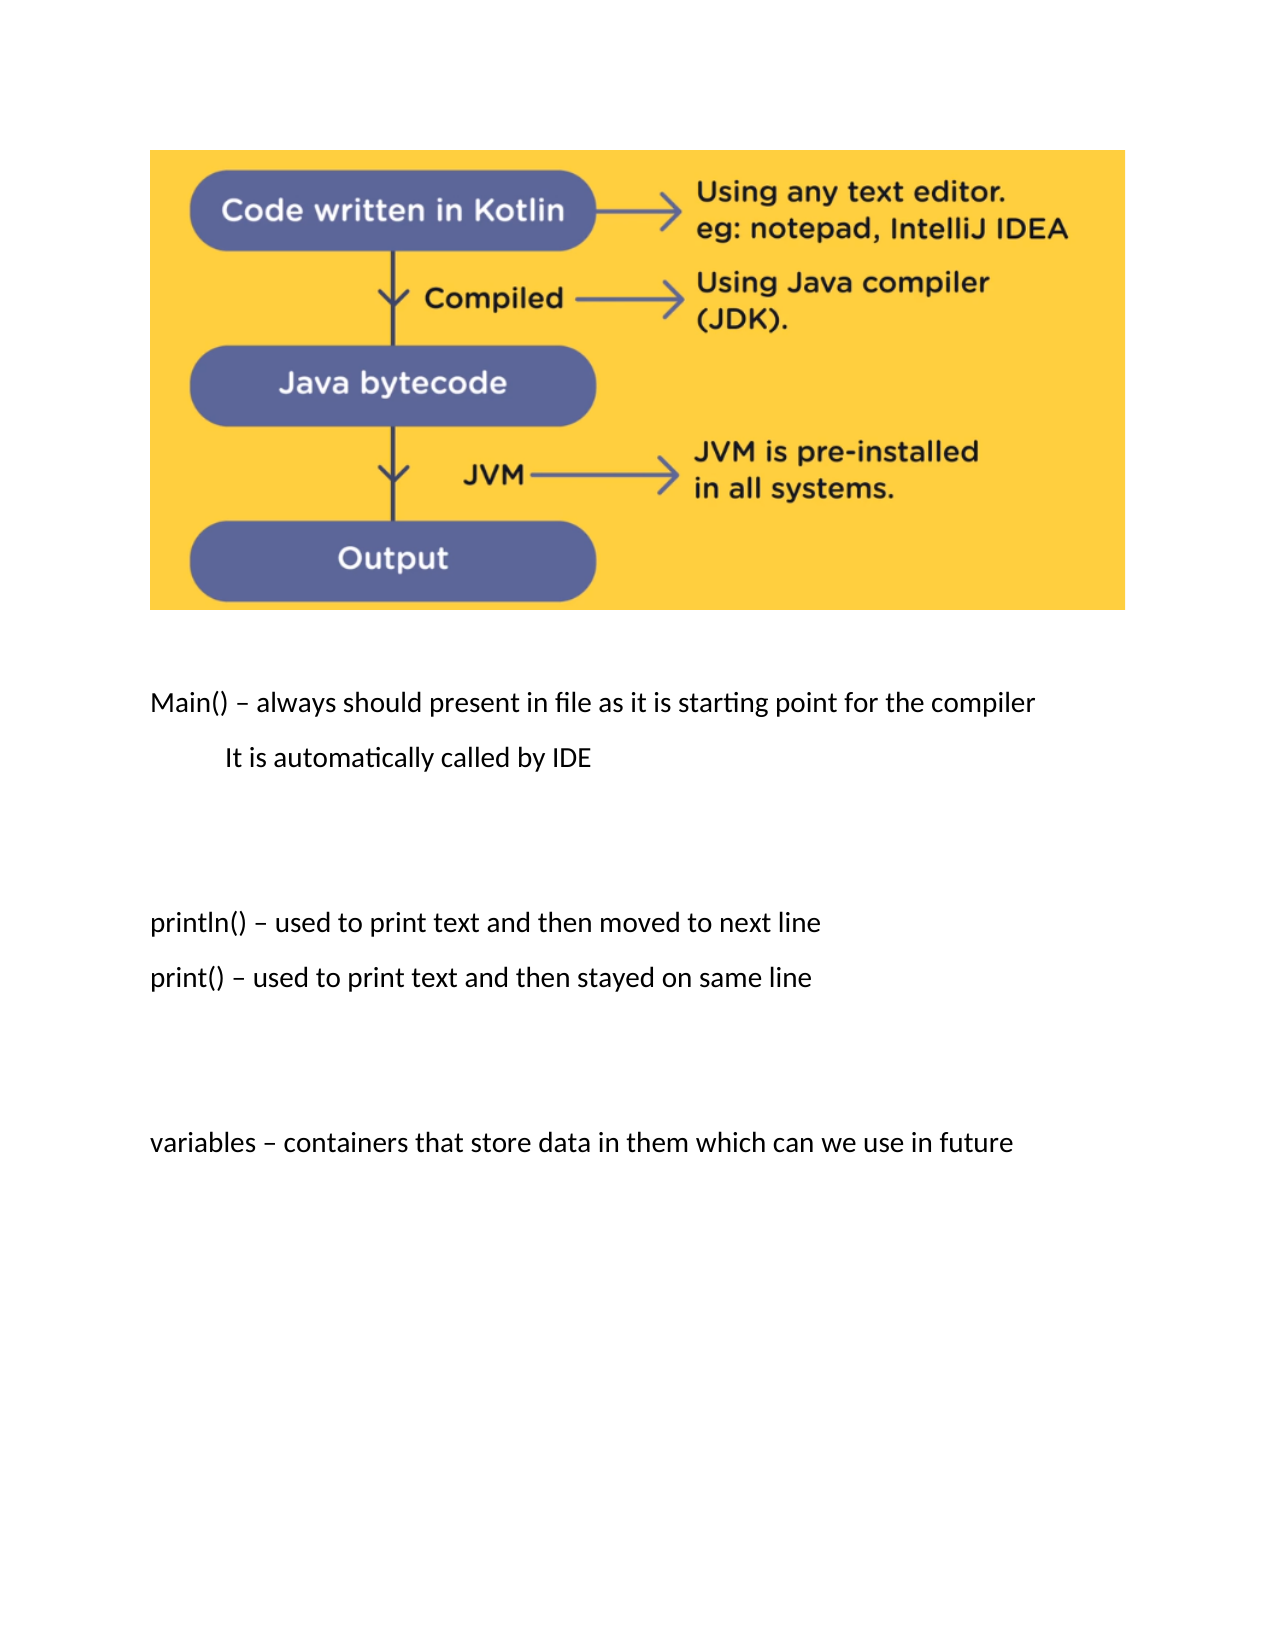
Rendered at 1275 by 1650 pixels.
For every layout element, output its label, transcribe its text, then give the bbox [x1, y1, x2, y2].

picture [150, 150, 1125, 610]
text print() – used to print text and then stayed on same line [150, 959, 1125, 995]
text It is automatically called by IDE [150, 739, 1125, 774]
text Main() – always should present in file as it is starting point for the compiler [150, 684, 1125, 719]
text variables – containers that store data in them which can we use in future [150, 1124, 1125, 1160]
text println() – used to print text and then moved to next line [150, 904, 1125, 940]
